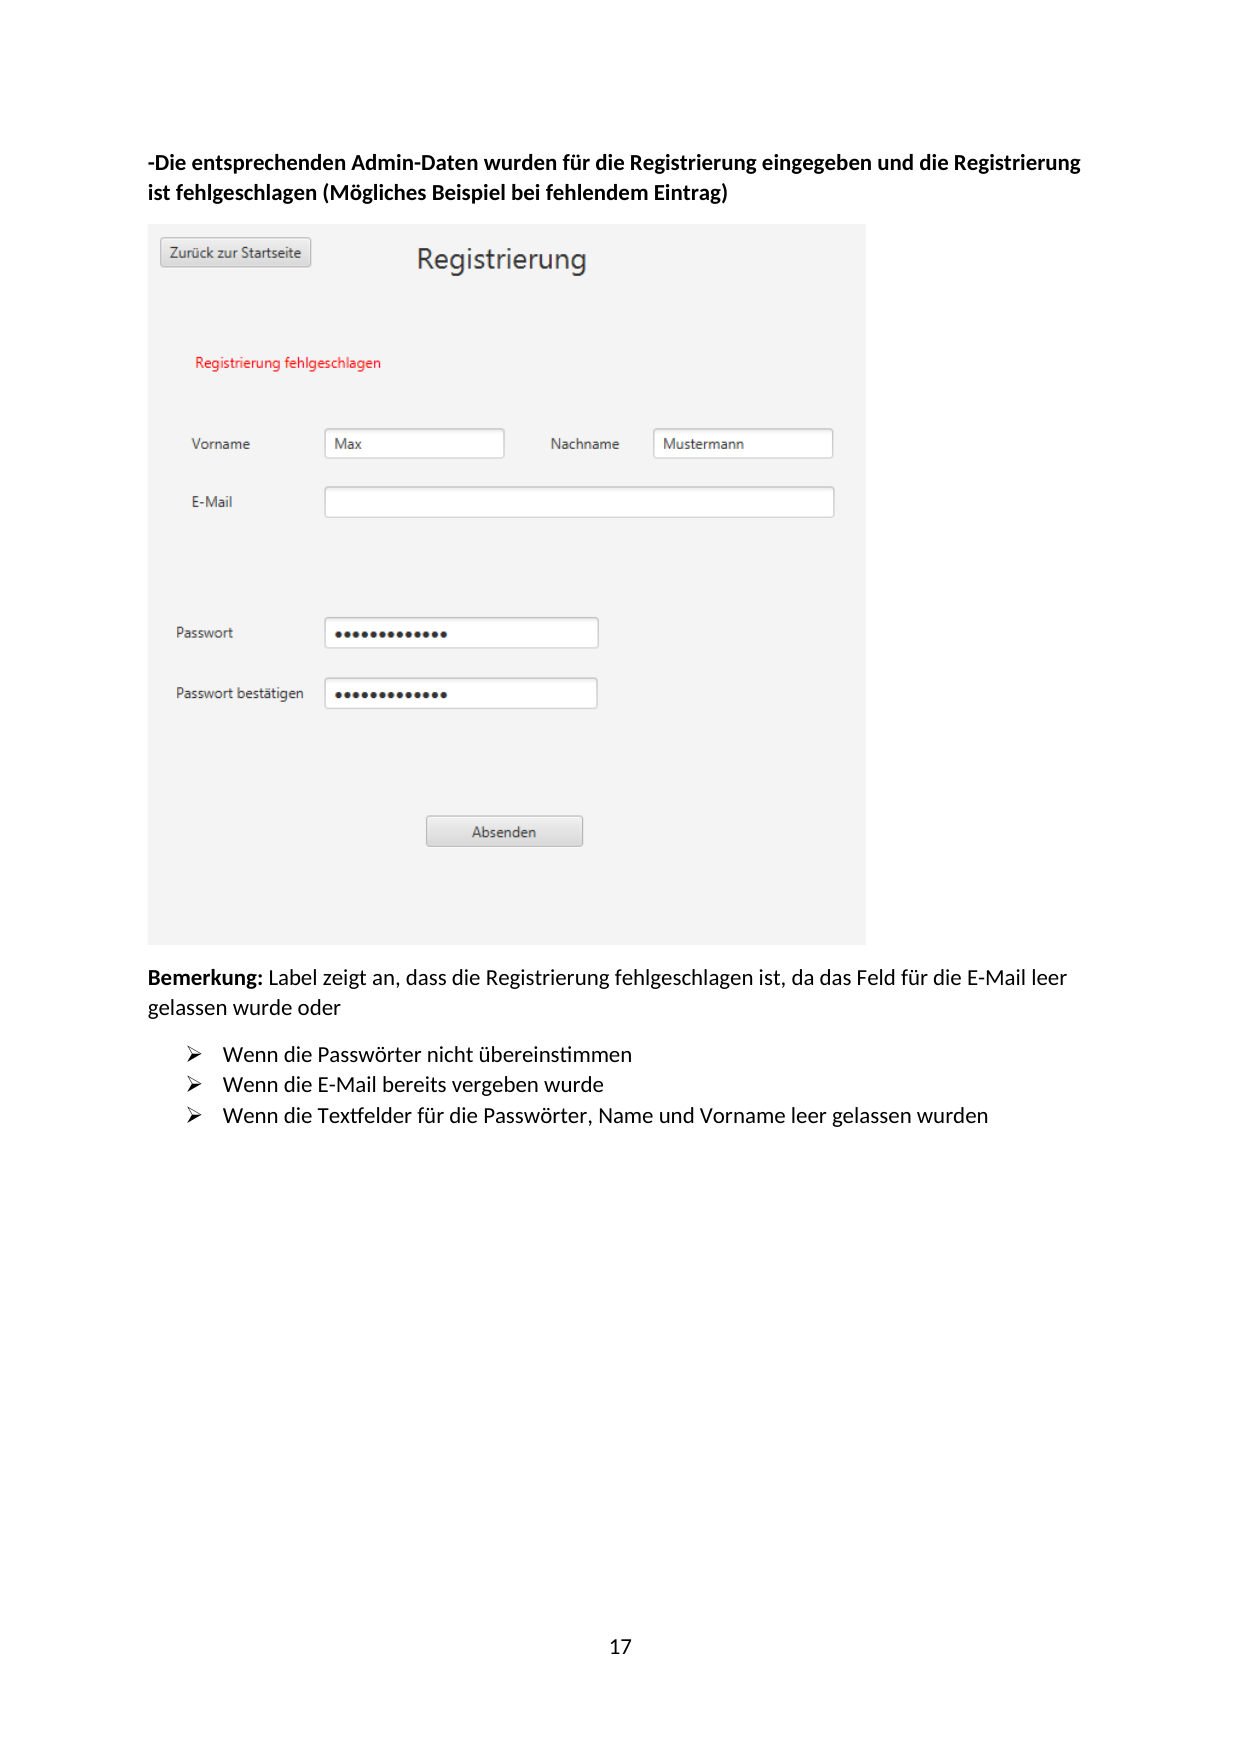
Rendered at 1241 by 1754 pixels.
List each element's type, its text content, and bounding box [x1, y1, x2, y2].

text Bemerkung: Label zeigt an, dass die Registrierung fehlgeschlagen ist, da das Feld für die E-Mail leer gelassen wurde oder [148, 963, 1093, 1021]
list Wenn die E-Mail bereits vergeben wurde [185, 1071, 1093, 1098]
picture [147, 224, 866, 945]
text -Die entsprechenden Admin-Daten wurden für die Registrierung eingegeben und die Registrierung ist fehlgeschlagen (Mögliches Beispiel bei fehlendem Eintrag) [148, 148, 1093, 206]
list Wenn die Passwörter nicht übereinstimmen [185, 1040, 1093, 1068]
list Wenn die Textfelder für die Passwörter, Name und Vorname leer gelassen wurden [185, 1101, 1093, 1129]
